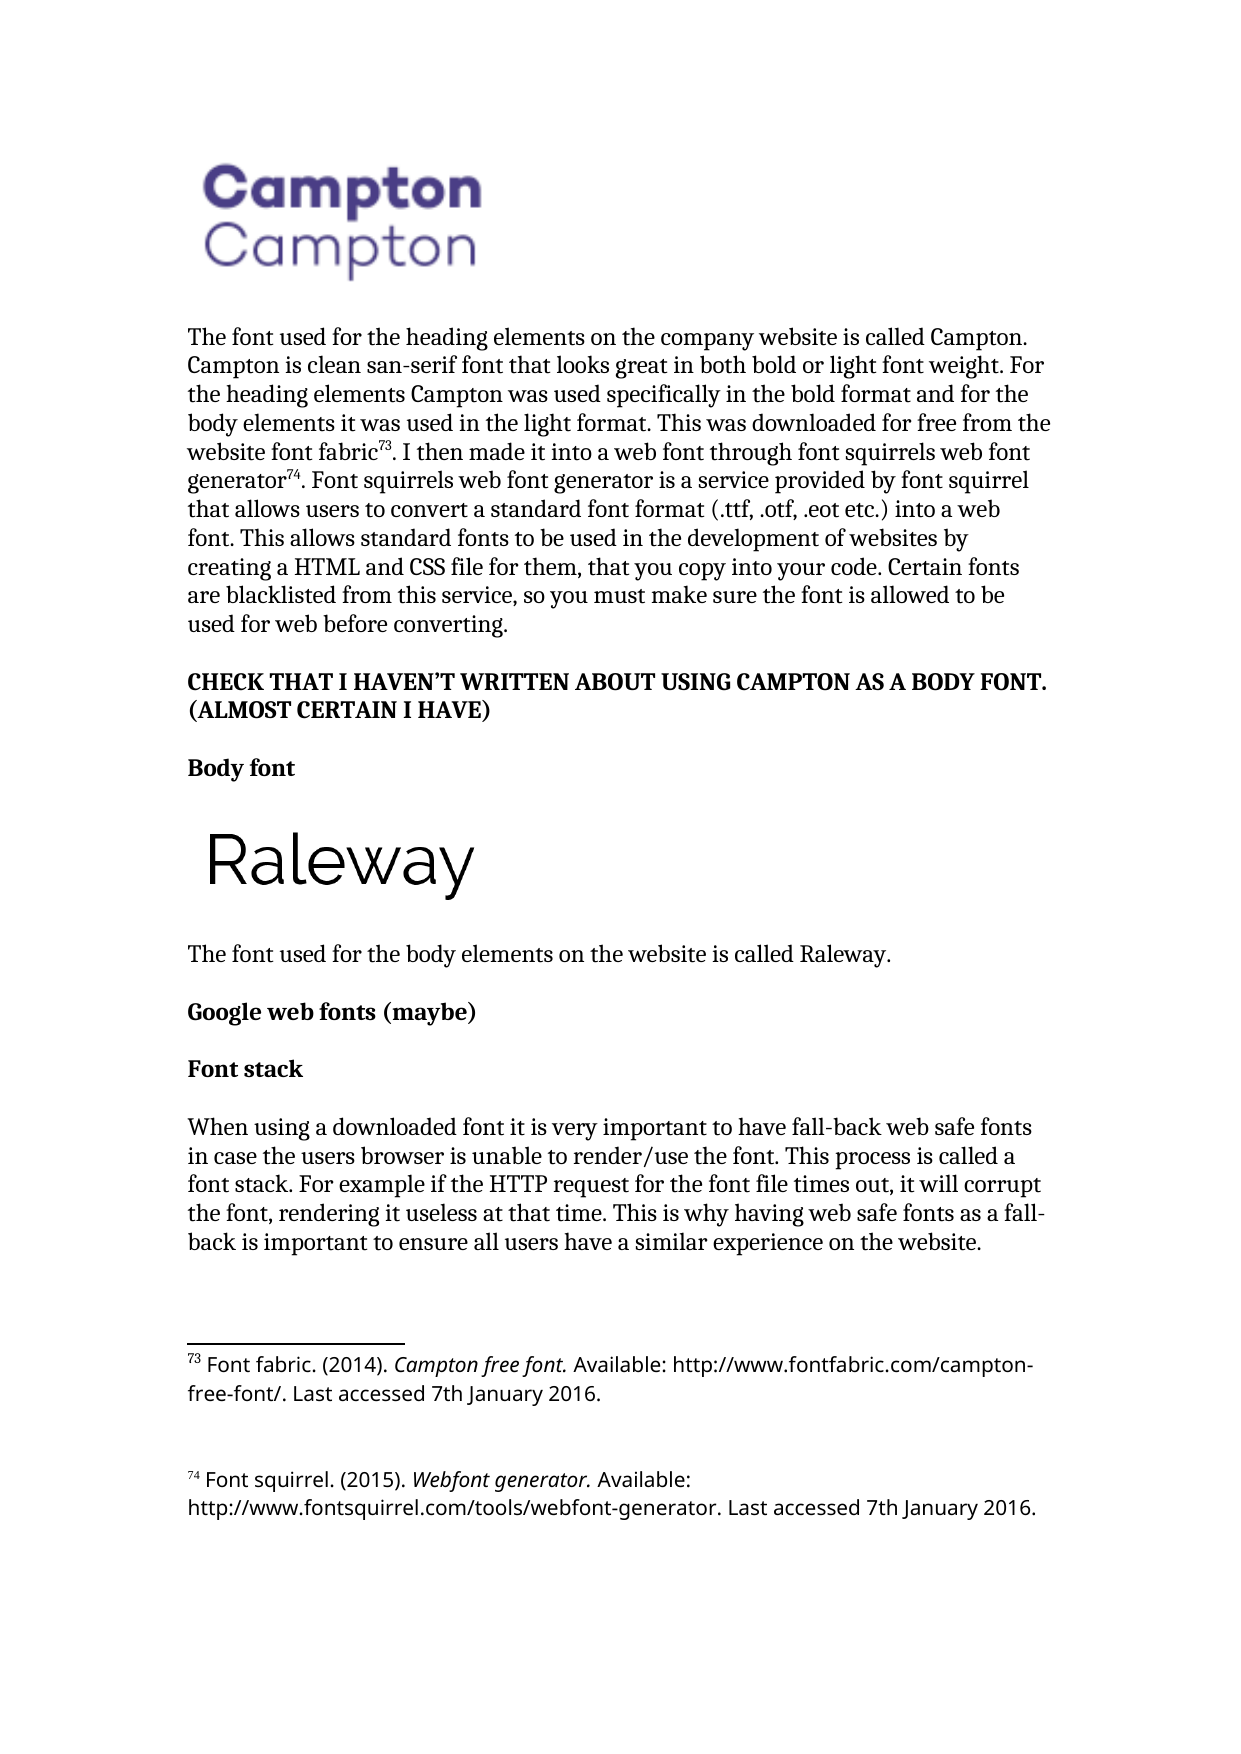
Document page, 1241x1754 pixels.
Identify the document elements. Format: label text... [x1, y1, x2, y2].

text Google web fonts (maybe) [187, 998, 1053, 1027]
text Body font [187, 754, 1053, 782]
text CHECK THAT I HAVEN’T WRITTEN ABOUT USING CAMPTON AS A BODY FONT. (ALMOST CERTAIN I HAVE) [187, 667, 1053, 725]
text Font stack [187, 1055, 1053, 1084]
picture [187, 150, 515, 294]
text The font used for the heading elements on the company website is called Campton. Campton is clean san-serif font that looks great in both bold or light font weight. For the heading elements Campton was used specifically in the bold format and for the body elements it was used in the light format. This was downloaded for free from the website font fabric. I then made it into a web font through font squirrels web font generator. Font squirrels web font generator is a service provided by font squirrel that allows users to convert a standard font format (.ttf, .otf, .eot etc.) into a web font. This allows standard fonts to be used in the development of websites by creating a HTML and CSS file for them, that you copy into your code. Certain fonts are blacklisted from this service, so you must make sure the font is allowed to be used for web before converting. [187, 294, 1053, 639]
text The font used for the body elements on the website is called Raleway. [187, 940, 1053, 969]
text When using a downloaded font it is very important to have fall-back web safe fonts in case the users browser is unable to render/use the font. This process is called a font stack. For example if the HTTP request for the font file times out, it will corrupt the font, rendering it useless at that time. This is why having web safe fonts as a fall-back is important to ensure all users have a similar experience on the website. [187, 1113, 1053, 1257]
picture [187, 811, 488, 912]
